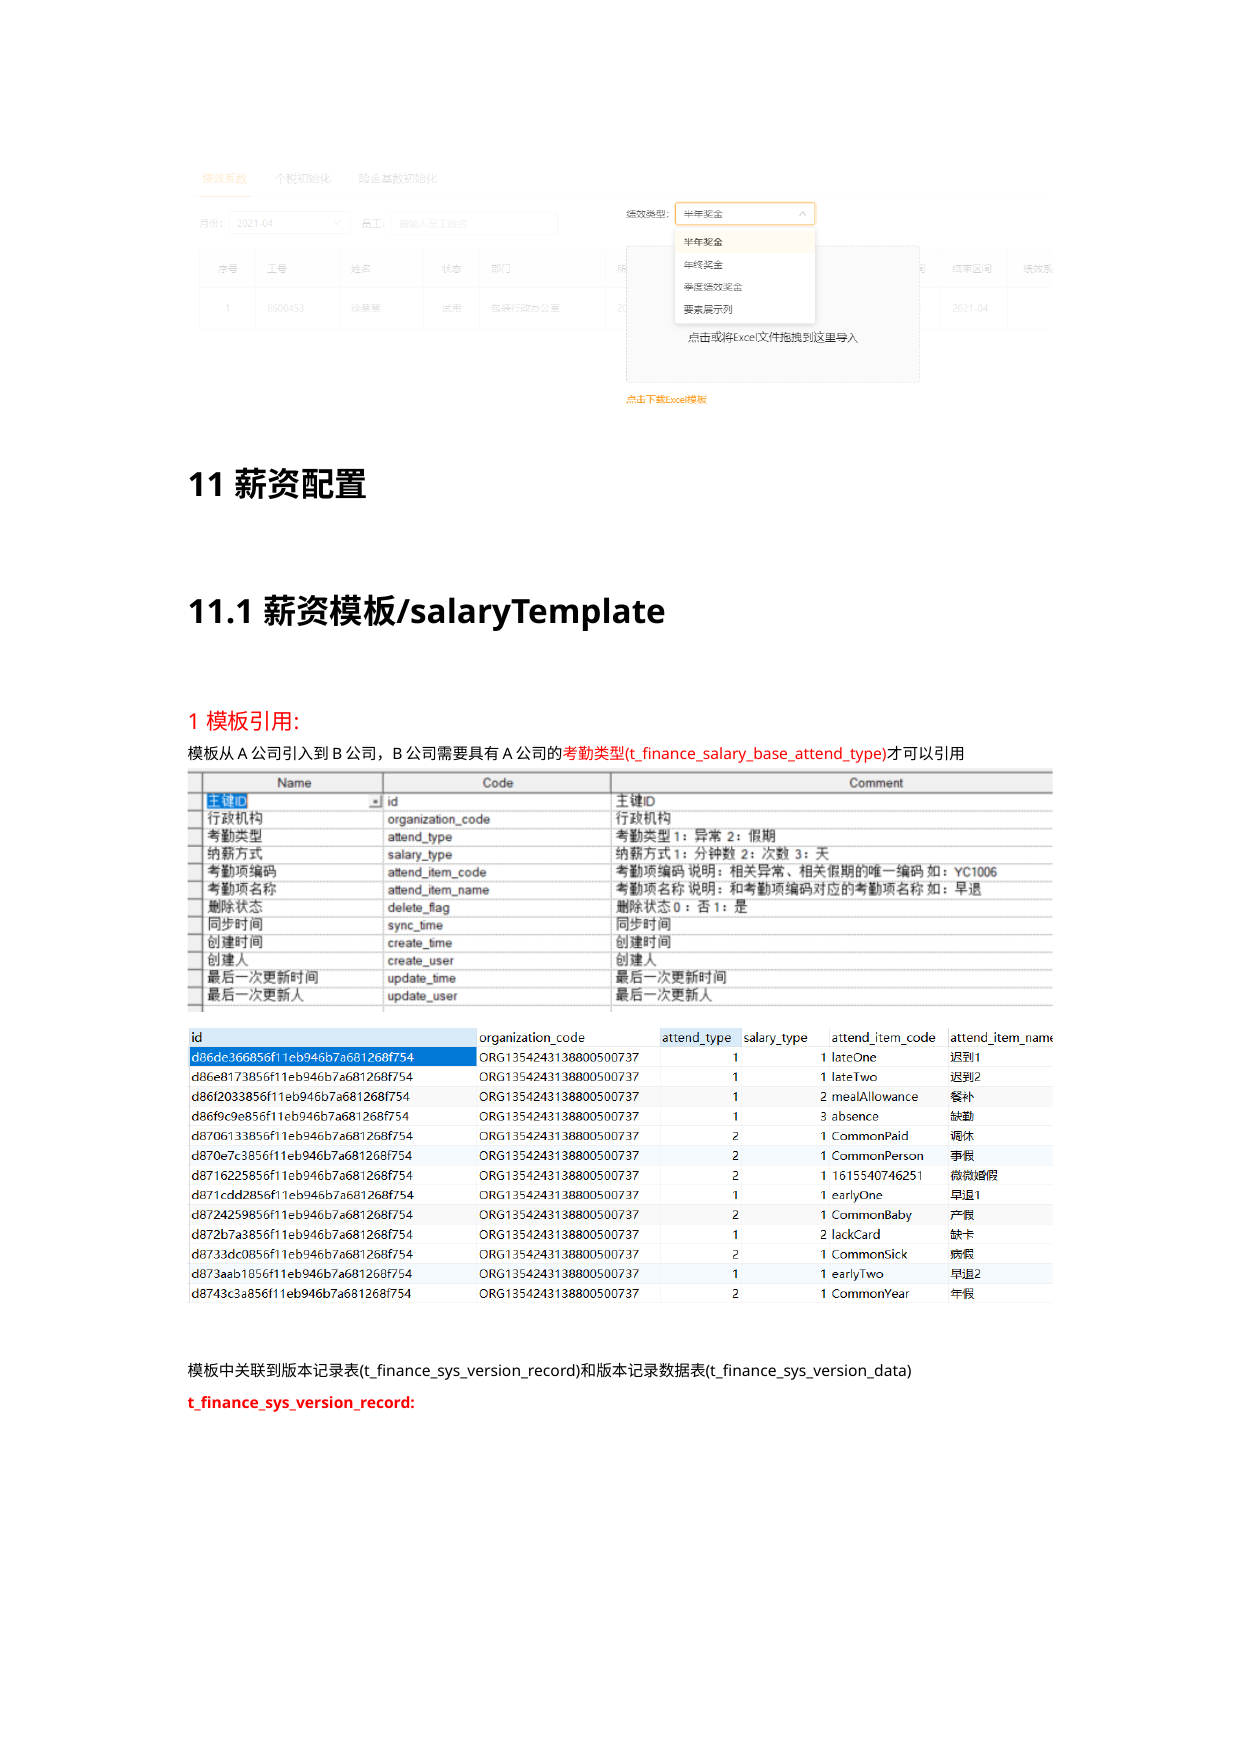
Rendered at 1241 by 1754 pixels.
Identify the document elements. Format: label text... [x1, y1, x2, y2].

text 模板从A公司引入到B公司，B公司需要具有A公司的考勤类型(t_finance_salary_base_attend_type)才可以引用 [187, 736, 1053, 768]
text 模板中关联到版本记录表(t_finance_sys_version_record)和版本记录数据表(t_finance_sys_version_data) [187, 1354, 1053, 1386]
picture [187, 1028, 1053, 1303]
text 1 模板引用: [187, 704, 1053, 736]
text t_finance_sys_version_record: [187, 1386, 1053, 1419]
picture [187, 768, 1053, 1012]
subtitle 11.1 薪资模板/salaryTemplate [187, 576, 1053, 641]
picture [187, 162, 1053, 411]
subtitle 11 薪资配置 [187, 449, 1053, 514]
